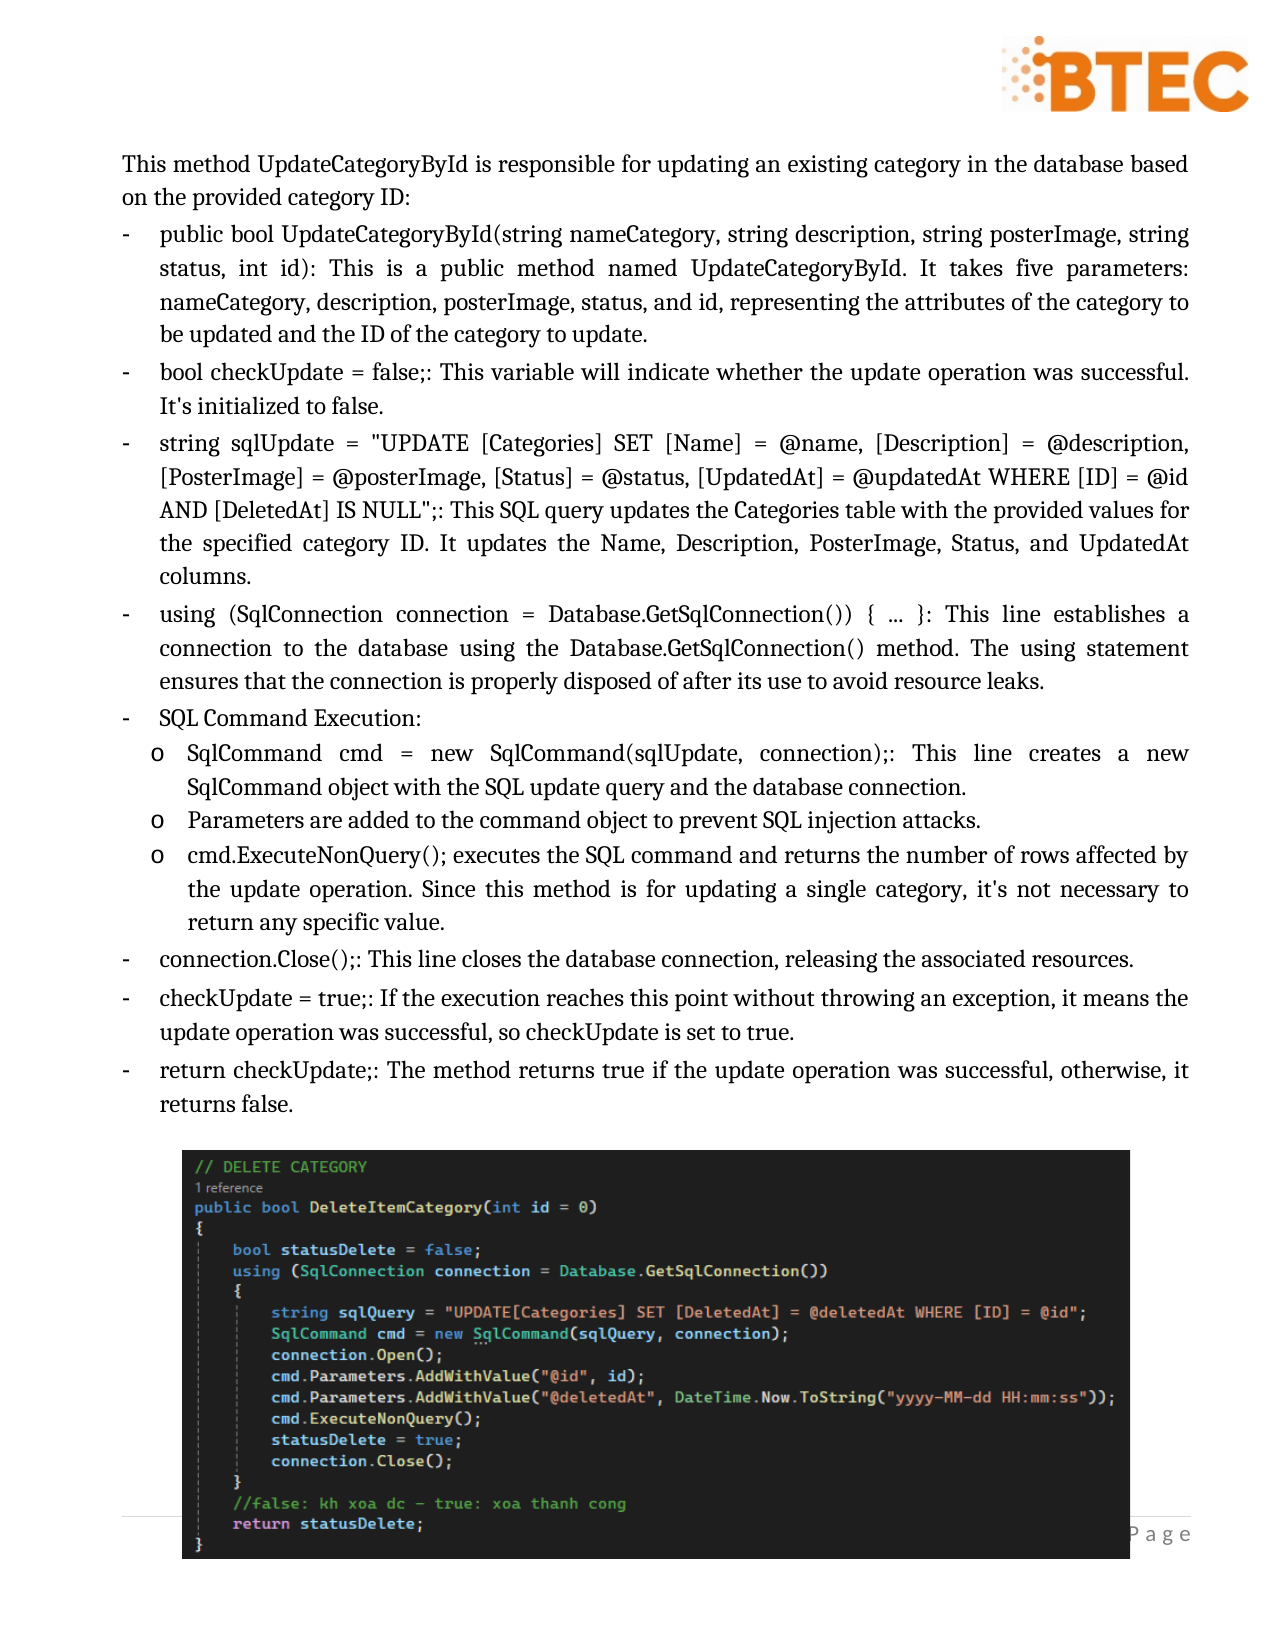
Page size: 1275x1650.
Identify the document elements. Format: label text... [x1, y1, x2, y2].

text This method UpdateCategoryById is responsible for updating an existing category in the database based on the provided category ID: [122, 150, 1191, 212]
list using (SqlConnection connection = Database.GetSqlConnection()) { ... }: This line establishes a connection to the database using the Database.GetSqlConnection() method. The using statement ensures that the connection is properly disposed of after its use to avoid resource leaks. [122, 595, 1191, 695]
picture [1001, 36, 1249, 112]
list public bool UpdateCategoryById(string nameCategory, string description, string posterImage, string status, int id): This is a public method named UpdateCategoryById. It takes five parameters: nameCategory, description, posterImage, status, and id, representing the attributes of the category to be updated and the ID of the category to update. [122, 216, 1191, 349]
list bool checkUpdate = false;: This variable will indicate whether the update operation was successful. It's initialized to false. [122, 353, 1191, 421]
list string sqlUpdate = "UPDATE [Categories] SET [Name] = @name, [Description] = @description, [PosterImage] = @posterImage, [Status] = @status, [UpdatedAt] = @updatedAt WHERE [ID] = @id AND [DeletedAt] IS NULL";: This SQL query updates the Categories table with the provided values for the specified category ID. It updates the Name, Description, PosterImage, Status, and UpdatedAt columns. [122, 425, 1191, 591]
list SQL Command Execution: [122, 699, 1191, 734]
list Parameters are added to the command object to prevent SQL injection attacks. [150, 806, 1191, 836]
picture [182, 1150, 1131, 1559]
list SqlCommand cmd = new SqlCommand(sqlUpdate, connection);: This line creates a new SqlCommand object with the SQL update query and the database connection. [150, 739, 1191, 802]
list checkUpdate = true;: If the execution reaches this point without throwing an exception, it means the update operation was successful, so checkUpdate is set to true. [122, 980, 1191, 1047]
list cmd.ExecuteNonQuery(); executes the SQL command and returns the number of rows affected by the update operation. Since this method is for updating a single category, it's not necessary to return any specific value. [150, 841, 1191, 937]
list connection.Close();: This line closes the database connection, releasing the associated resources. [122, 941, 1191, 975]
list return checkUpdate;: The method returns true if the update operation was successful, otherwise, it returns false. [122, 1051, 1191, 1118]
